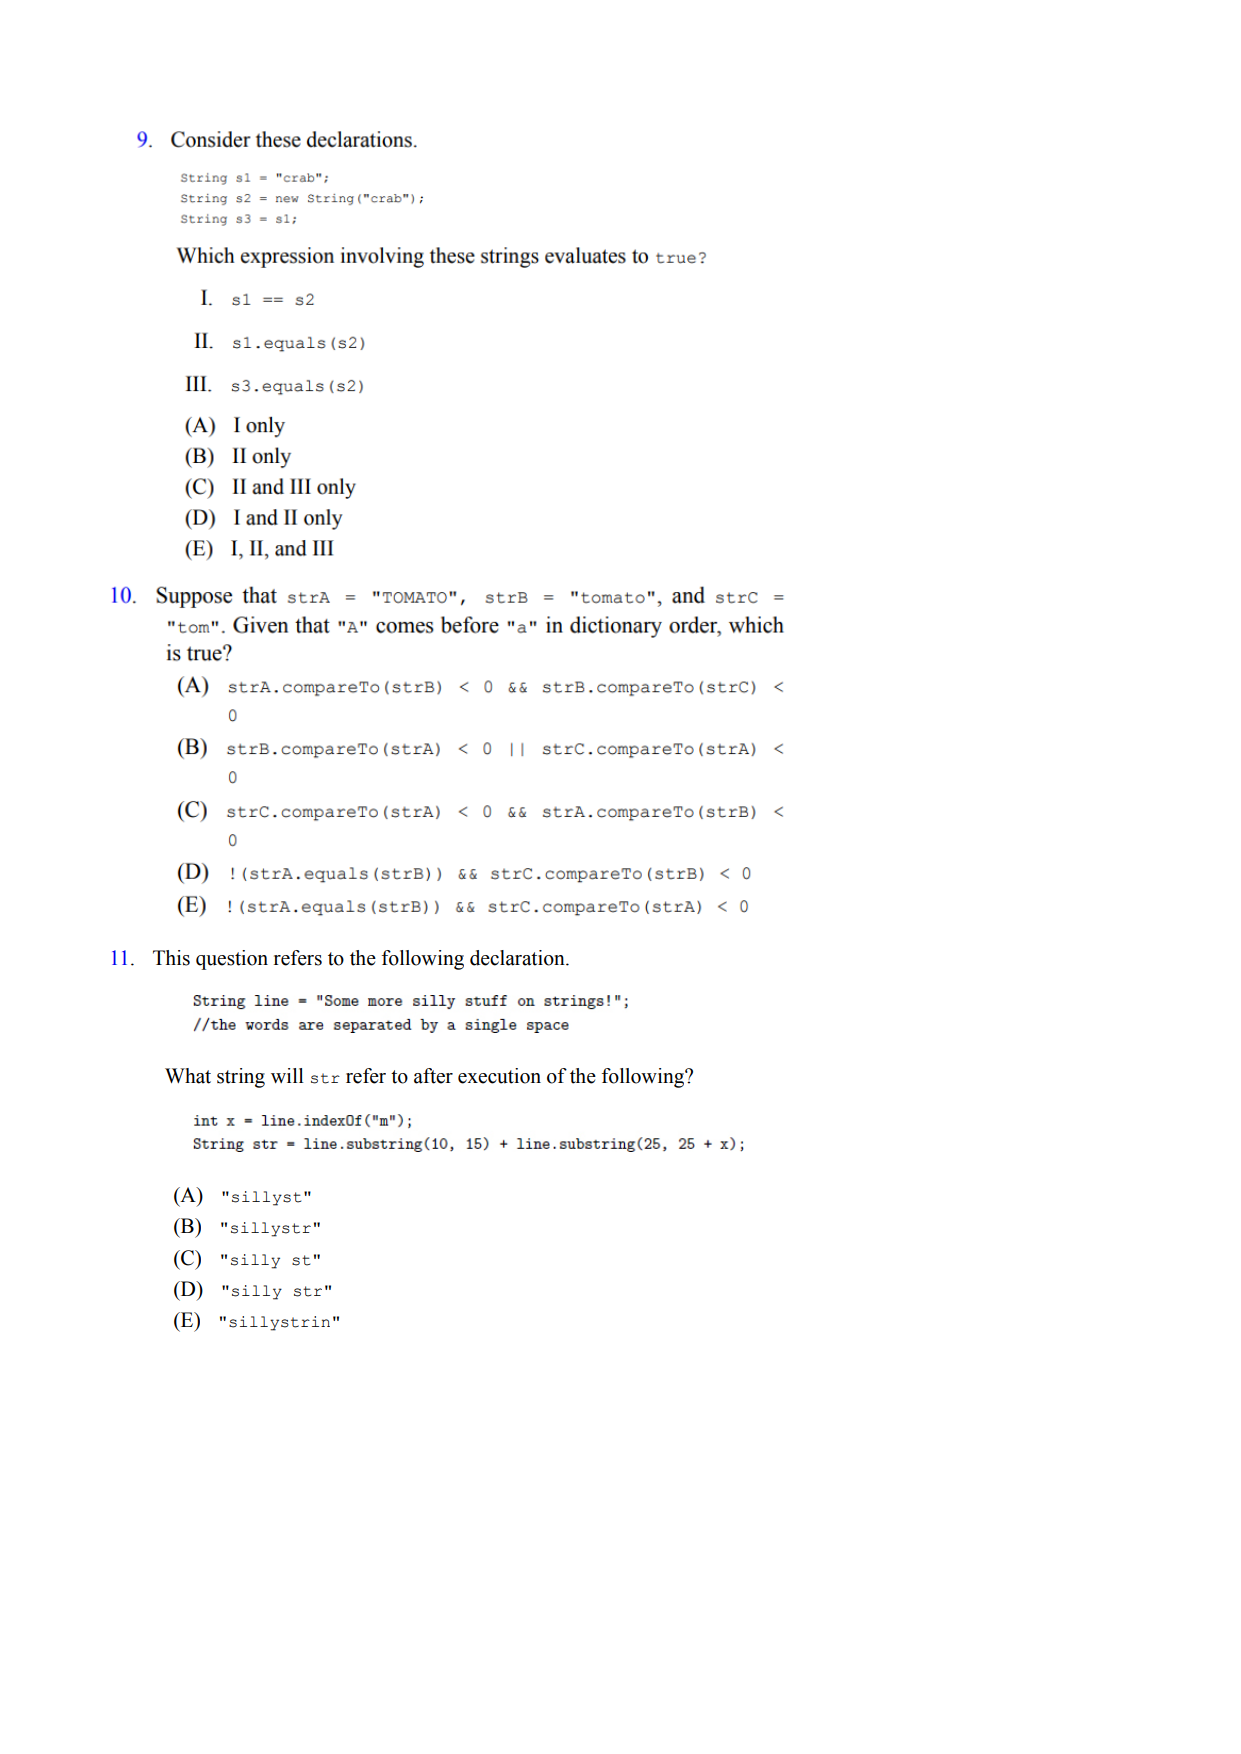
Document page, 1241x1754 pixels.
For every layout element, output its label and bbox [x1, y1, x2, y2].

picture [93, 118, 812, 1344]
